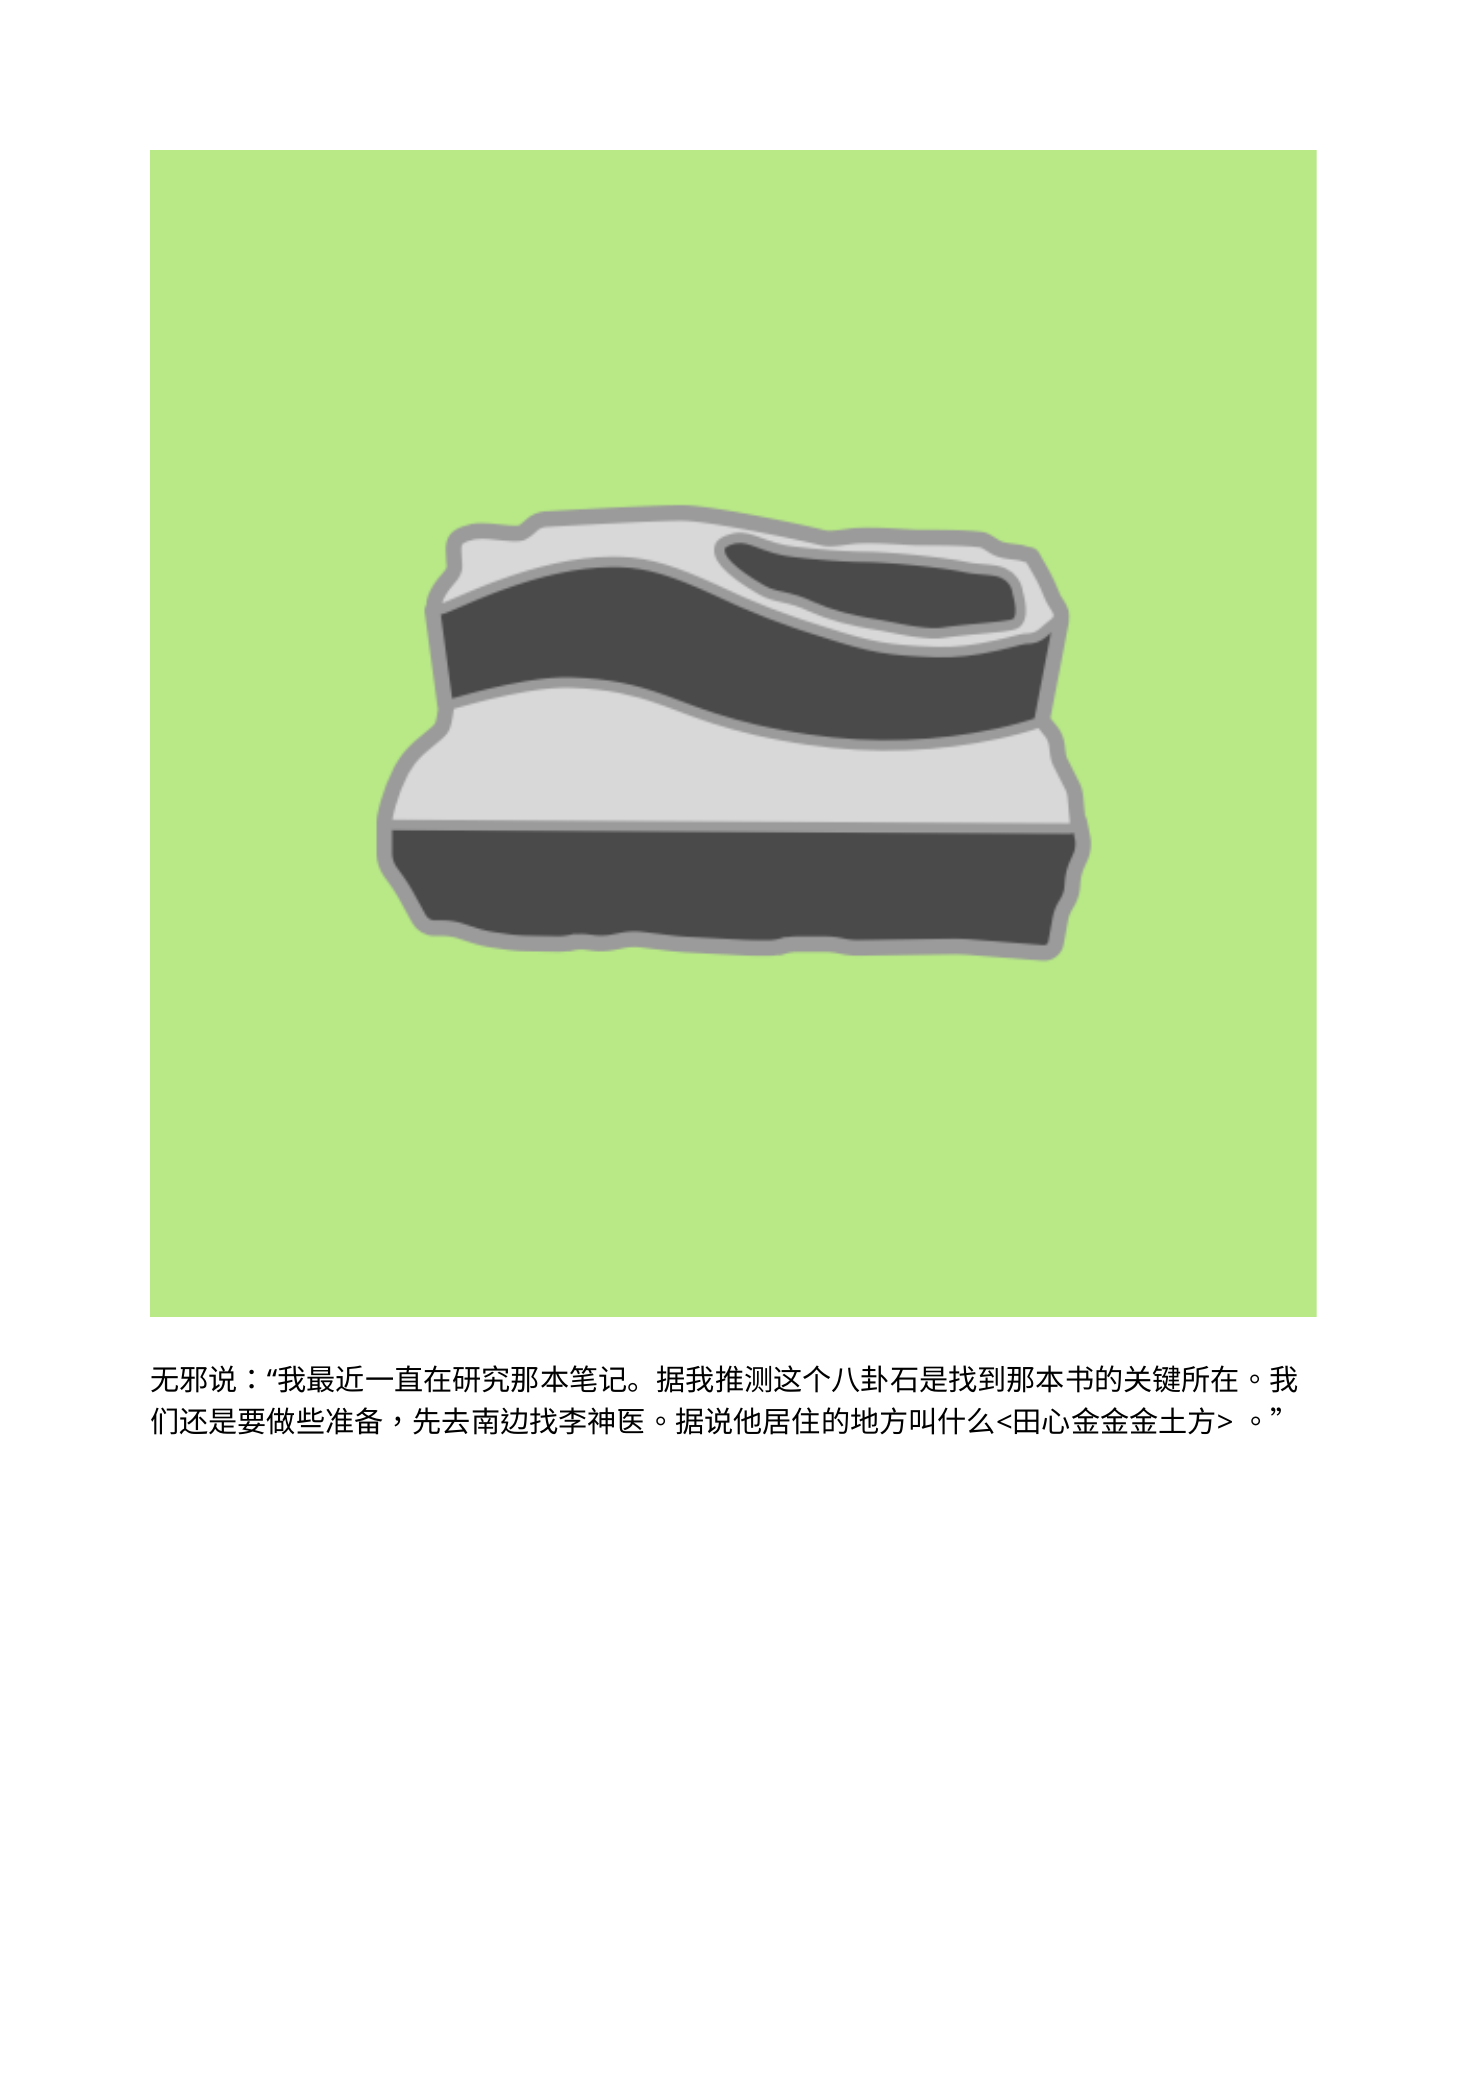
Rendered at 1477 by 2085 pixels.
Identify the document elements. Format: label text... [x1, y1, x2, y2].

picture [150, 150, 1317, 1317]
text 无邪说：“我最近一直在研究那本笔记。据我推测这个八卦石是找到那本书的关键所在。我们还是要做些准备，先去南边找李神医。据说他居住的地方叫什么<田心金金金土方> 。” [150, 1356, 1326, 1441]
